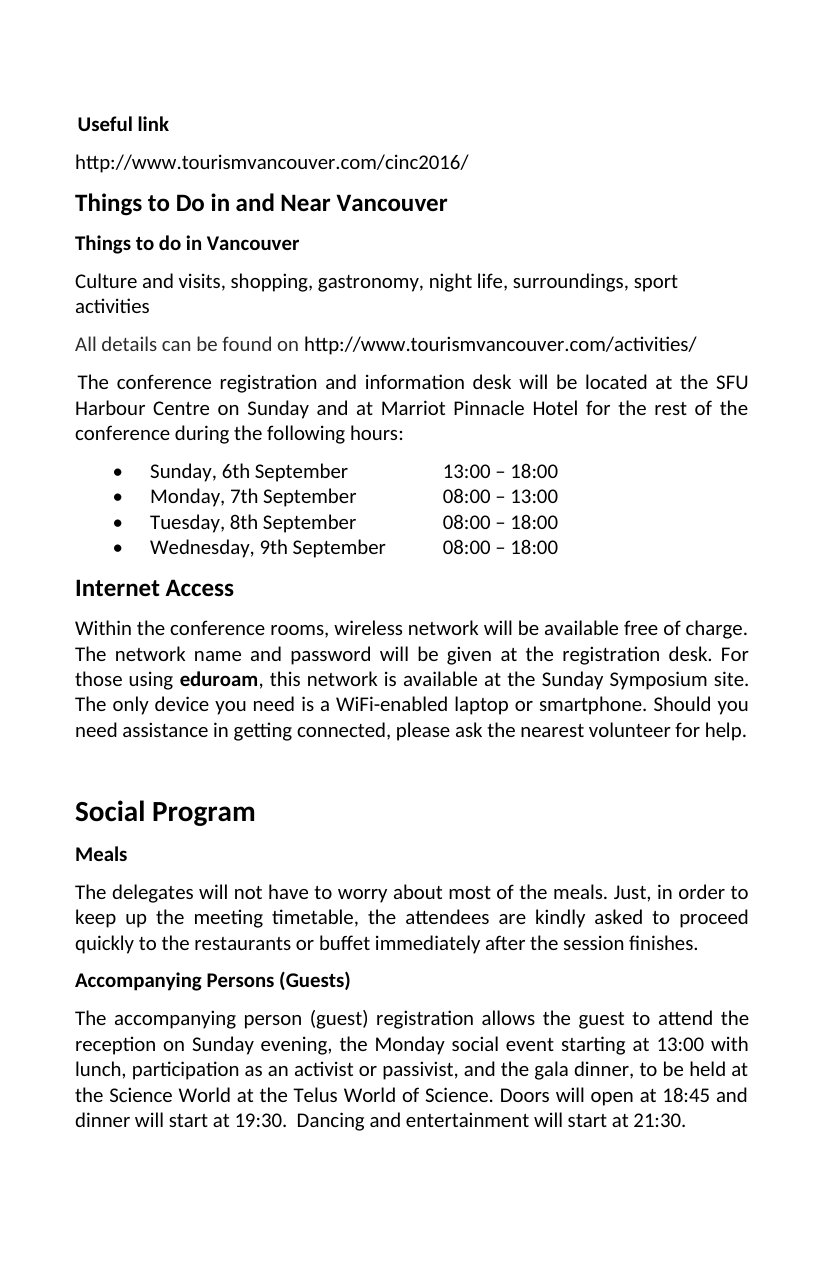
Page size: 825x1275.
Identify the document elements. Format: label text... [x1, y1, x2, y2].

list Monday, 7th September 08:00 – 13:00 [112, 484, 750, 509]
text All details can be found on http://www.tourismvancouver.com/activities/ [75, 332, 750, 357]
text Useful link [75, 111, 750, 137]
list Sunday, 6th September 13:00 – 18:00 [112, 458, 750, 484]
subtitle Things to do in Vancouver [75, 230, 750, 256]
text The delegates will not have to worry about most of the meals. Just, in order to keep up the meeting timetable, the attendees are kindly asked to proceed quickly to the restaurants or buffet immediately after the session finishes. [75, 879, 750, 955]
text Accompanying Persons (Guests) [75, 968, 750, 993]
text The accompanying person (guest) registration allows the guest to attend the reception on Sunday evening, the Monday social event starting at 13:00 with lunch, participation as an activist or passivist, and the gala dinner, to be held at the Science World at the Telus World of Science. Doors will open at 18:45 and dinner will start at 19:30. Dancing and entertainment will start at 21:30. [75, 1006, 750, 1133]
text Within the conference rooms, wireless network will be available free of charge. The network name and password will be given at the registration desk. For those using eduroam, this network is available at the Sunday Symposium site. The only device you need is a WiFi-enabled laptop or smartphone. Should you need assistance in getting connected, please ask the nearest volunteer for help. [75, 615, 750, 742]
subtitle Internet Access [75, 572, 750, 603]
list Wednesday, 9th September 08:00 – 18:00 [112, 534, 750, 560]
text Culture and visits, shopping, gastronomy, night life, surroundings, sport activities [75, 268, 750, 319]
subtitle Things to Do in and Near Vancouver [75, 187, 750, 218]
text http://www.tourismvancouver.com/cinc2016/ [75, 149, 750, 175]
subtitle The conference registration and information desk will be located at the SFU Harbour Centre on Sunday and at Marriot Pinnacle Hotel for the rest of the conference during the following hours: [75, 369, 750, 446]
subtitle Social Program [75, 793, 750, 828]
text Meals [75, 841, 750, 866]
list Tuesday, 8th September 08:00 – 18:00 [112, 509, 750, 534]
